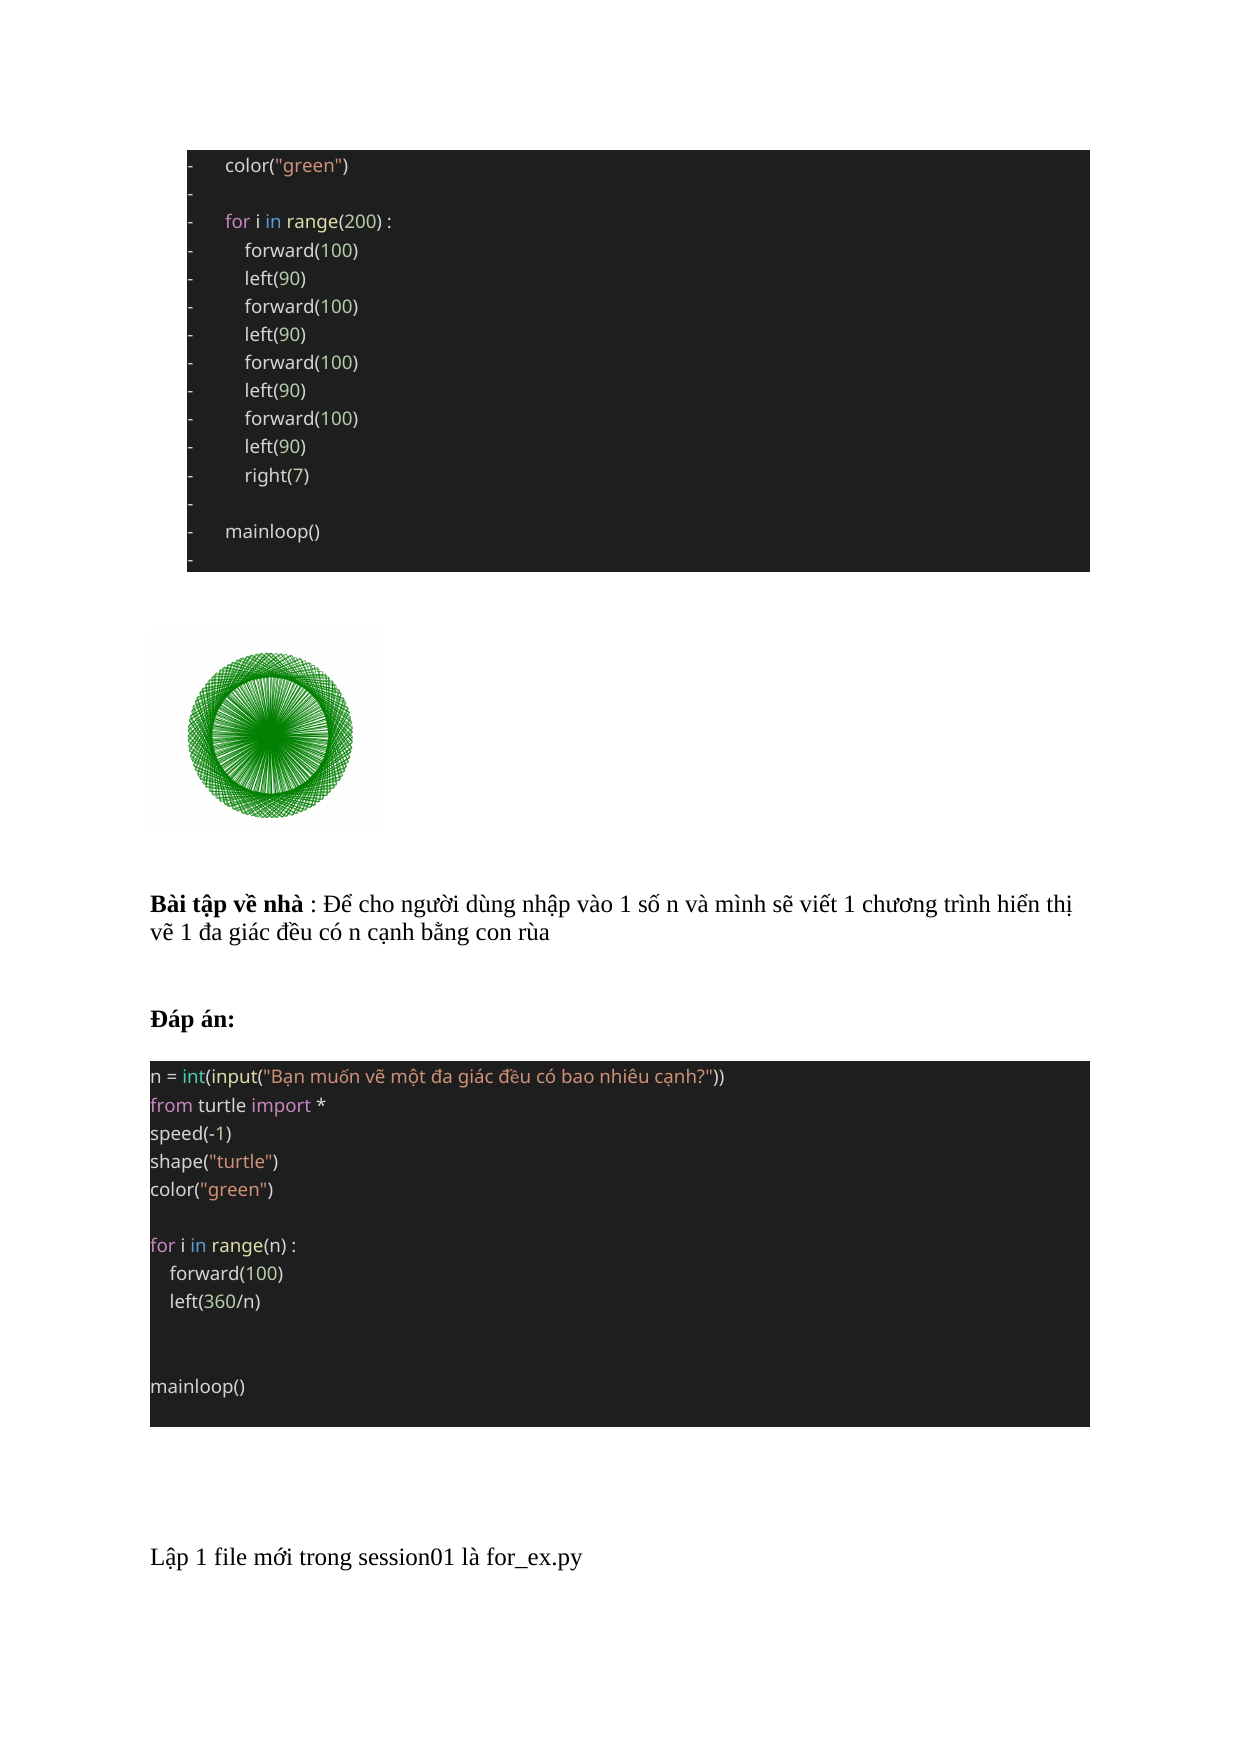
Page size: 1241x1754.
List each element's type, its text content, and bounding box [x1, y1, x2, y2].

text n = int(input("Bạn muốn vẽ một đa giác đều có bao nhiêu cạnh?")) [150, 1061, 1090, 1089]
text left(360/n) [150, 1286, 1090, 1314]
list forward(100) [187, 291, 1090, 319]
list forward(100) [187, 347, 1090, 375]
text for i in range(n) : [150, 1230, 1090, 1258]
text speed(-1) [150, 1117, 1090, 1146]
text Đáp án: [150, 1004, 1090, 1032]
list left(90) [187, 431, 1090, 459]
list left(90) [187, 375, 1090, 403]
text Bài tập về nhà : Để cho người dùng nhập vào 1 số n và mình sẽ viết 1 chương trình hiển thị vẽ 1 đa giác đều có n cạnh bằng con rùa [150, 889, 1090, 946]
list mainloop() [187, 516, 1090, 544]
text mainloop() [150, 1371, 1090, 1399]
text shape("turtle") [150, 1146, 1090, 1174]
text from turtle import * [150, 1089, 1090, 1117]
text Lập 1 file mới trong session01 là for_ex.py [150, 1542, 1090, 1571]
text forward(100) [150, 1258, 1090, 1286]
list forward(100) [187, 234, 1090, 262]
text color("green") [150, 1174, 1090, 1202]
list forward(100) [187, 403, 1090, 431]
list left(90) [187, 319, 1090, 347]
list color("green") [187, 150, 1090, 178]
list left(90) [187, 262, 1090, 291]
list right(7) [187, 459, 1090, 487]
picture [150, 629, 384, 832]
list for i in range(200) : [187, 206, 1090, 234]
